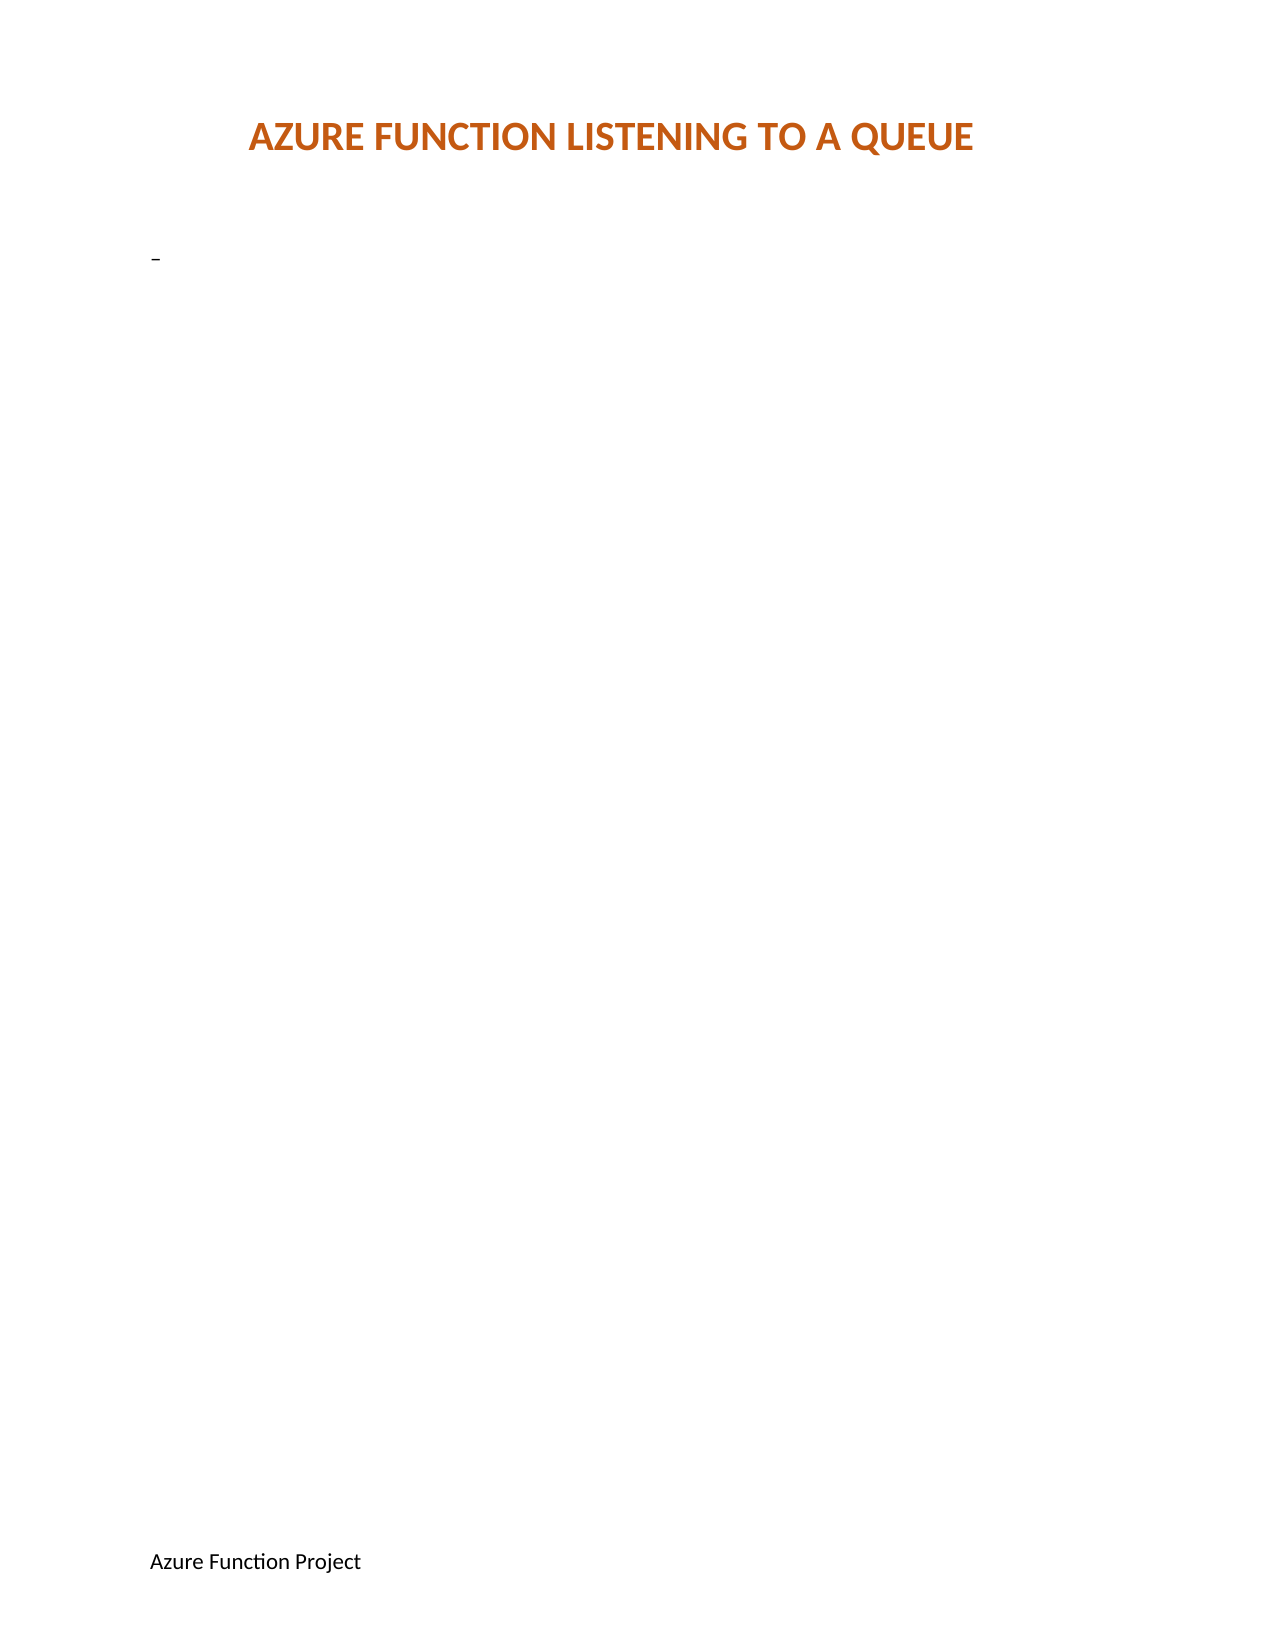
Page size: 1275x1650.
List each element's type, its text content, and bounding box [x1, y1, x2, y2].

text – [150, 244, 1125, 272]
